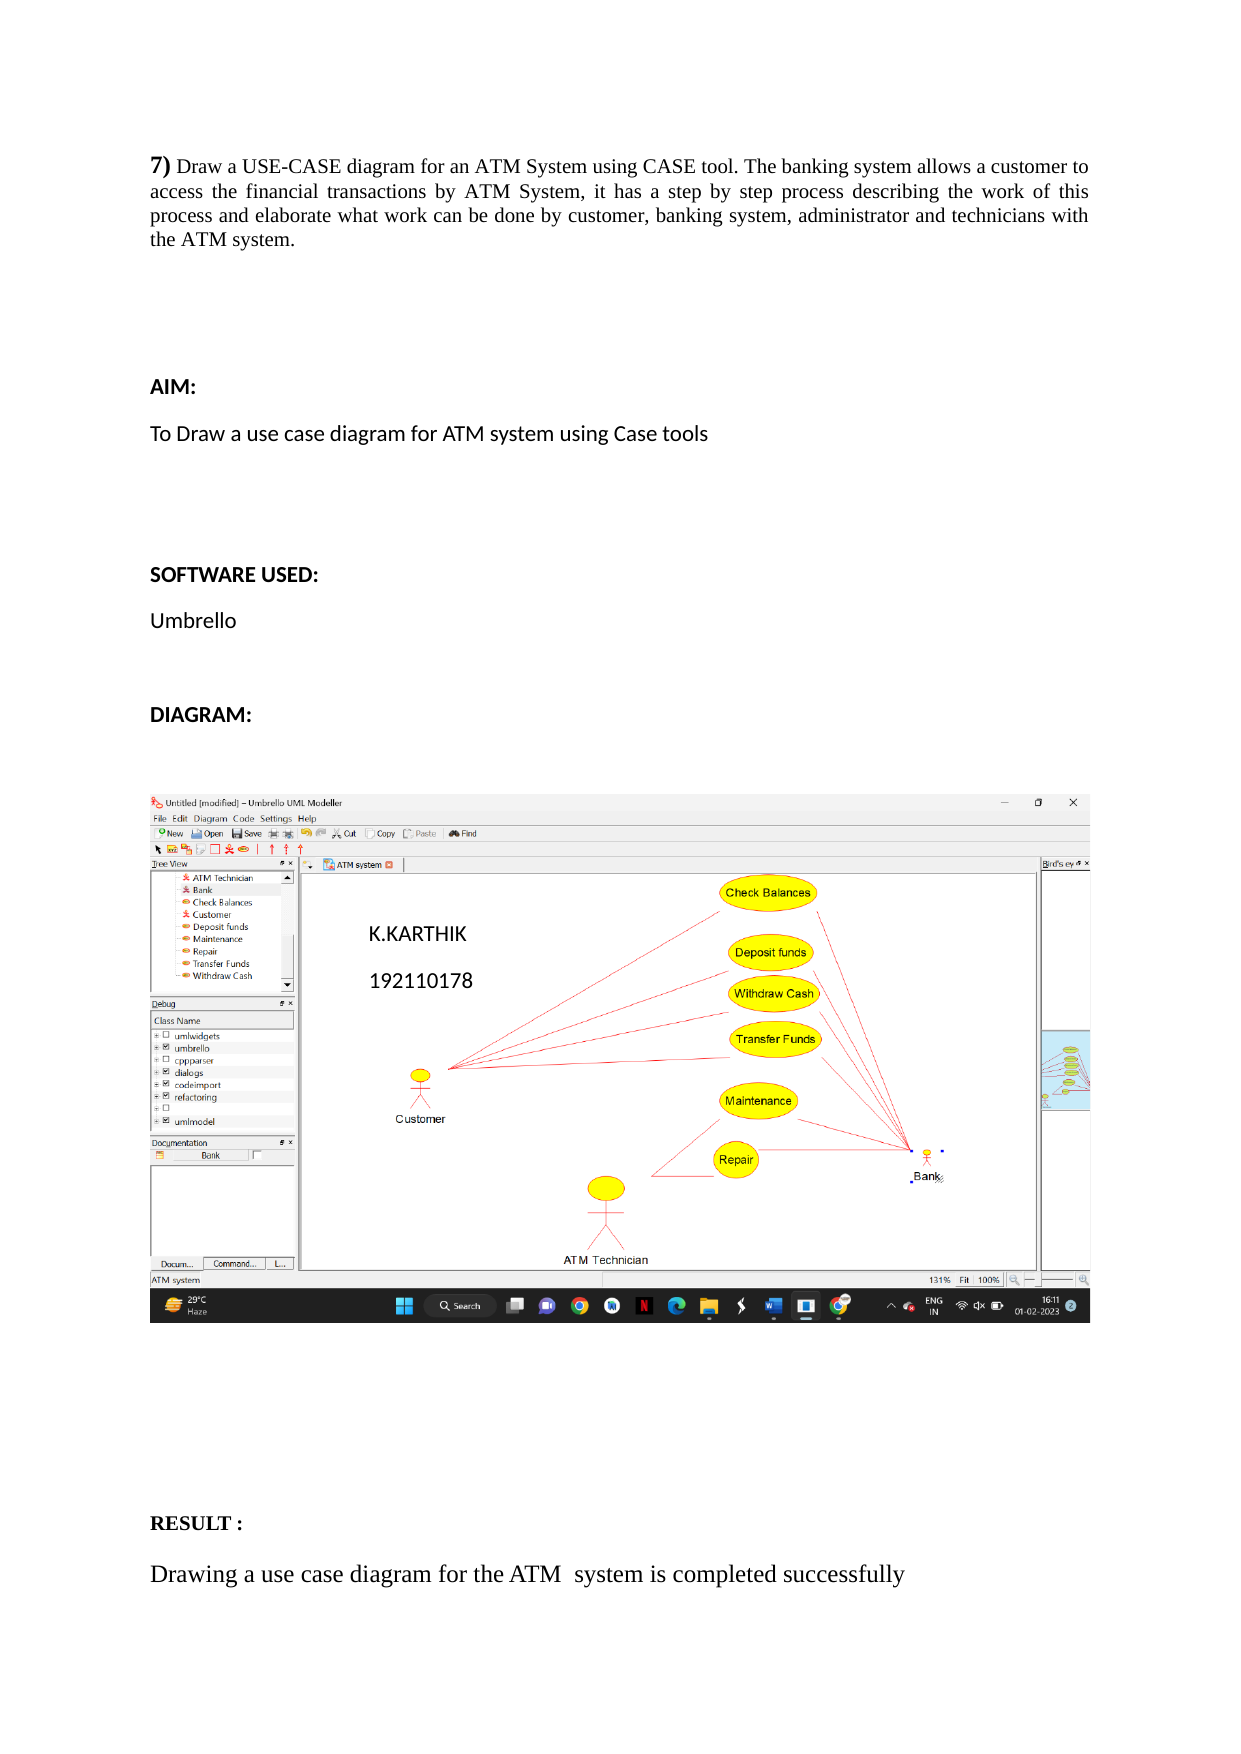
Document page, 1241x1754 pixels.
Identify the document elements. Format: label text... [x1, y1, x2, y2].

text SOFTWARE USED: [150, 560, 1090, 588]
text RESULT : [150, 1511, 1090, 1535]
text 7) Draw a USE-CASE diagram for an ATM System using CASE tool. The banking system allows a customer to access the financial transactions by ATM System, it has a step by step process describing the work of this process and elaborate what work can be done by customer, banking system, administrator and technicians with the ATM system. [150, 150, 1090, 251]
text AIM: [150, 372, 1090, 400]
text DIAGRAM: [150, 700, 1090, 728]
text Drawing a use case diagram for the ATM system is completed successfully [150, 1559, 1090, 1588]
text Umbrello [150, 607, 1090, 635]
text To Draw a use case diagram for ATM system using Case tools [150, 419, 1090, 447]
picture [150, 794, 1091, 1323]
